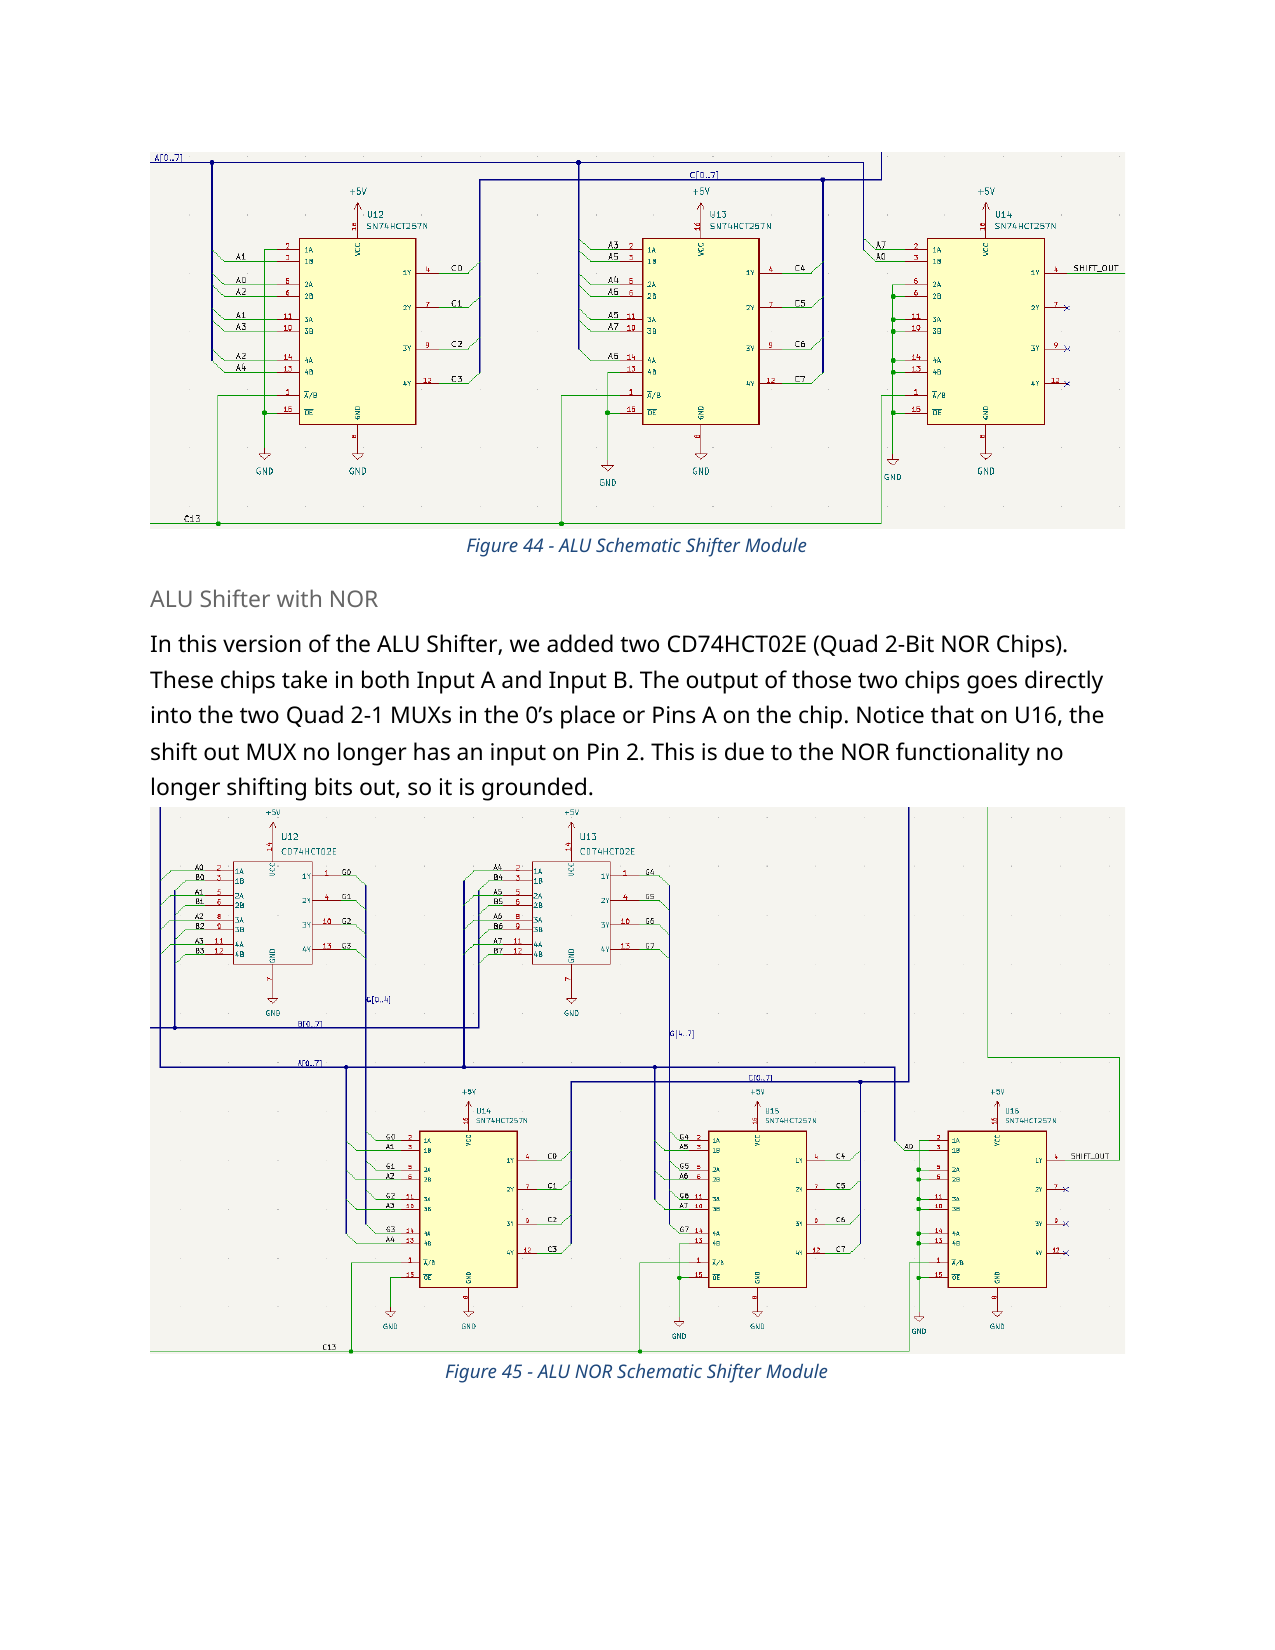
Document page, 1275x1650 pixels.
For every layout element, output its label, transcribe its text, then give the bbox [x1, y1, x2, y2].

text In this version of the ALU Shifter, we added two CD74HCT02E (Quad 2-Bit NOR Chips). These chips take in both Input A and Input B. The output of those two chips goes directly into the two Quad 2-1 MUXs in the 0’s place or Pins A on the chip. Notice that on U16, the shift out MUX no longer has an input on Pin 2. This is due to the NOR functionality no longer shifting bits out, so it is grounded. [150, 628, 1125, 803]
text Figure 44 - ALU Schematic Shifter Module [150, 533, 1125, 558]
picture [150, 807, 1125, 1354]
picture [150, 152, 1125, 529]
subtitle ALU Shifter with NOR [150, 583, 1125, 614]
text Figure 45 - ALU NOR Schematic Shifter Module [150, 1358, 1125, 1383]
